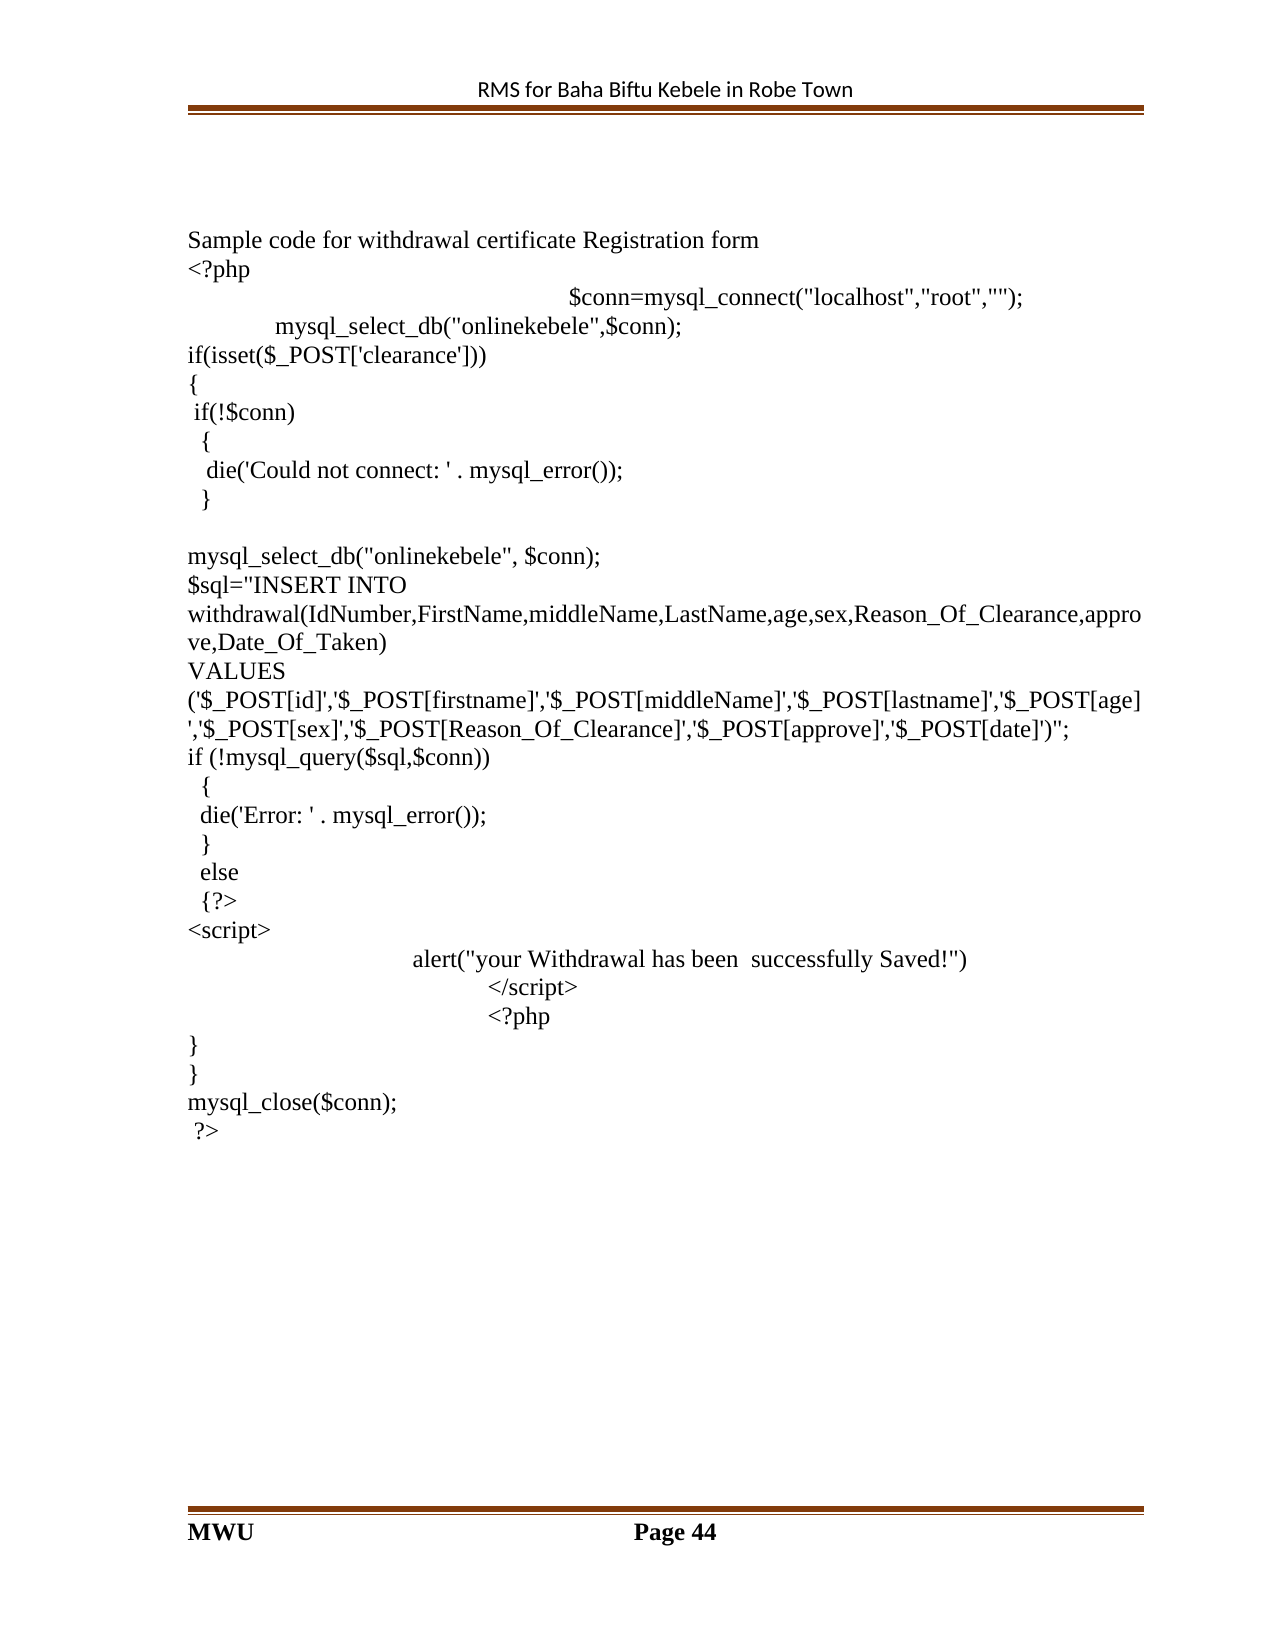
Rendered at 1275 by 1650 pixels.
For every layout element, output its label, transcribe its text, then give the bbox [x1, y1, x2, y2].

text else [187, 857, 1144, 886]
text { [187, 771, 1144, 800]
text } [187, 1059, 1144, 1087]
text mysql_select_db("onlinekebele", $conn); [187, 541, 1144, 570]
text } [187, 829, 1144, 857]
text $sql="INSERT INTO withdrawal(IdNumber,FirstName,middleName,LastName,age,sex,Reason_Of_Clearance,approve,Date_Of_Taken) [187, 570, 1144, 656]
text } [187, 1030, 1144, 1059]
text if(!$conn) [187, 397, 1144, 426]
text <?php [187, 1001, 1144, 1030]
text </script> [187, 972, 1144, 1001]
text {?> [187, 886, 1144, 915]
text $conn=mysql_connect("localhost","root",""); [187, 282, 1144, 311]
text { [187, 369, 1144, 397]
text ?> [187, 1116, 1144, 1145]
text } [187, 484, 1144, 512]
text die('Could not connect: ' . mysql_error()); [187, 455, 1144, 484]
text VALUES [187, 656, 1144, 685]
text mysql_close($conn); [187, 1087, 1144, 1116]
text if(isset($_POST['clearance'])) [187, 340, 1144, 369]
text <script> [187, 915, 1144, 944]
text die('Error: ' . mysql_error()); [187, 800, 1144, 829]
text if (!mysql_query($sql,$conn)) [187, 742, 1144, 771]
text ('$_POST[id]','$_POST[firstname]','$_POST[middleName]','$_POST[lastname]','$_POST[age]','$_POST[sex]','$_POST[Reason_Of_Clearance]','$_POST[approve]','$_POST[date]')"; [187, 685, 1144, 742]
text Sample code for withdrawal certificate Registration form [187, 225, 1144, 254]
text mysql_select_db("onlinekebele",$conn); [187, 311, 1144, 340]
text <?php [187, 254, 1144, 282]
text alert("your Withdrawal has been successfully Saved!") [187, 944, 1144, 972]
text { [187, 426, 1144, 455]
